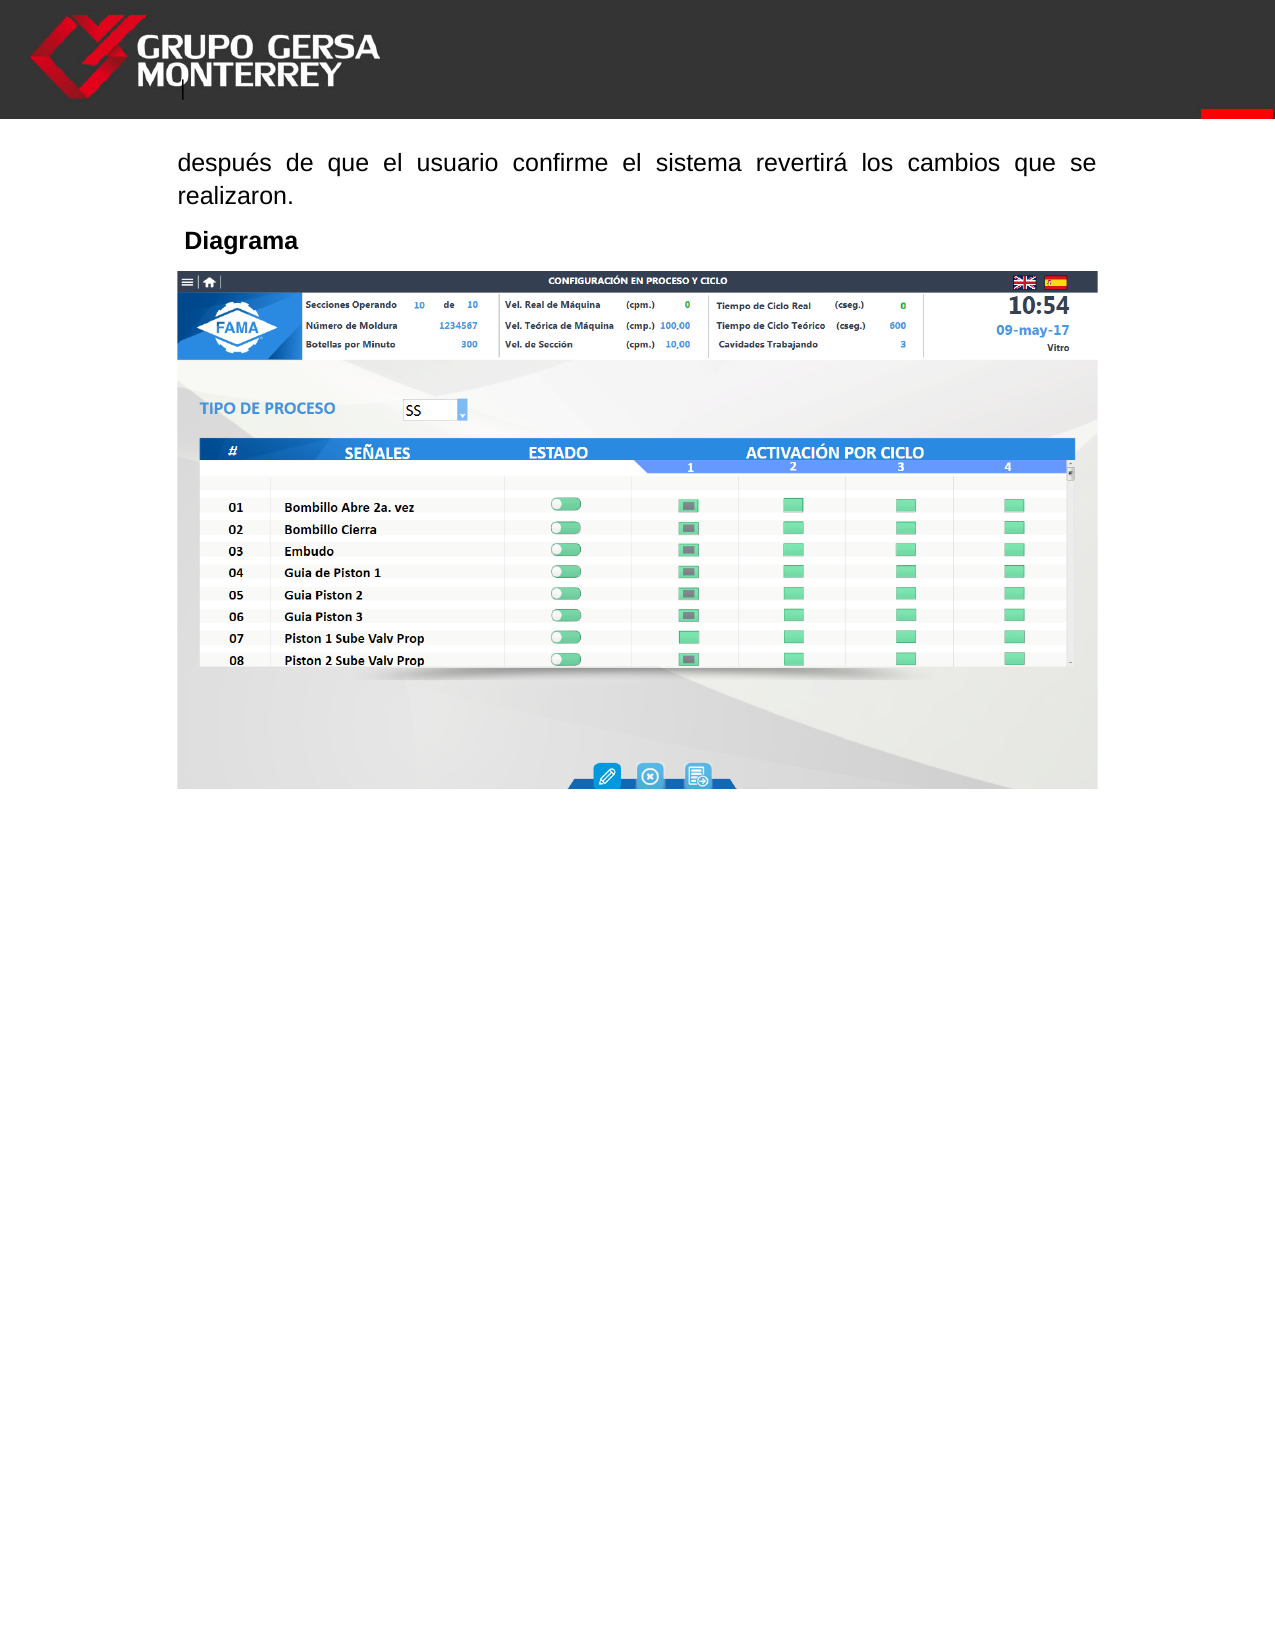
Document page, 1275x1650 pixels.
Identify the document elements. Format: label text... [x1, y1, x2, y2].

picture [0, 0, 1275, 119]
picture [177, 271, 1098, 789]
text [177, 148, 1098, 209]
text Diagrama [177, 226, 1098, 255]
